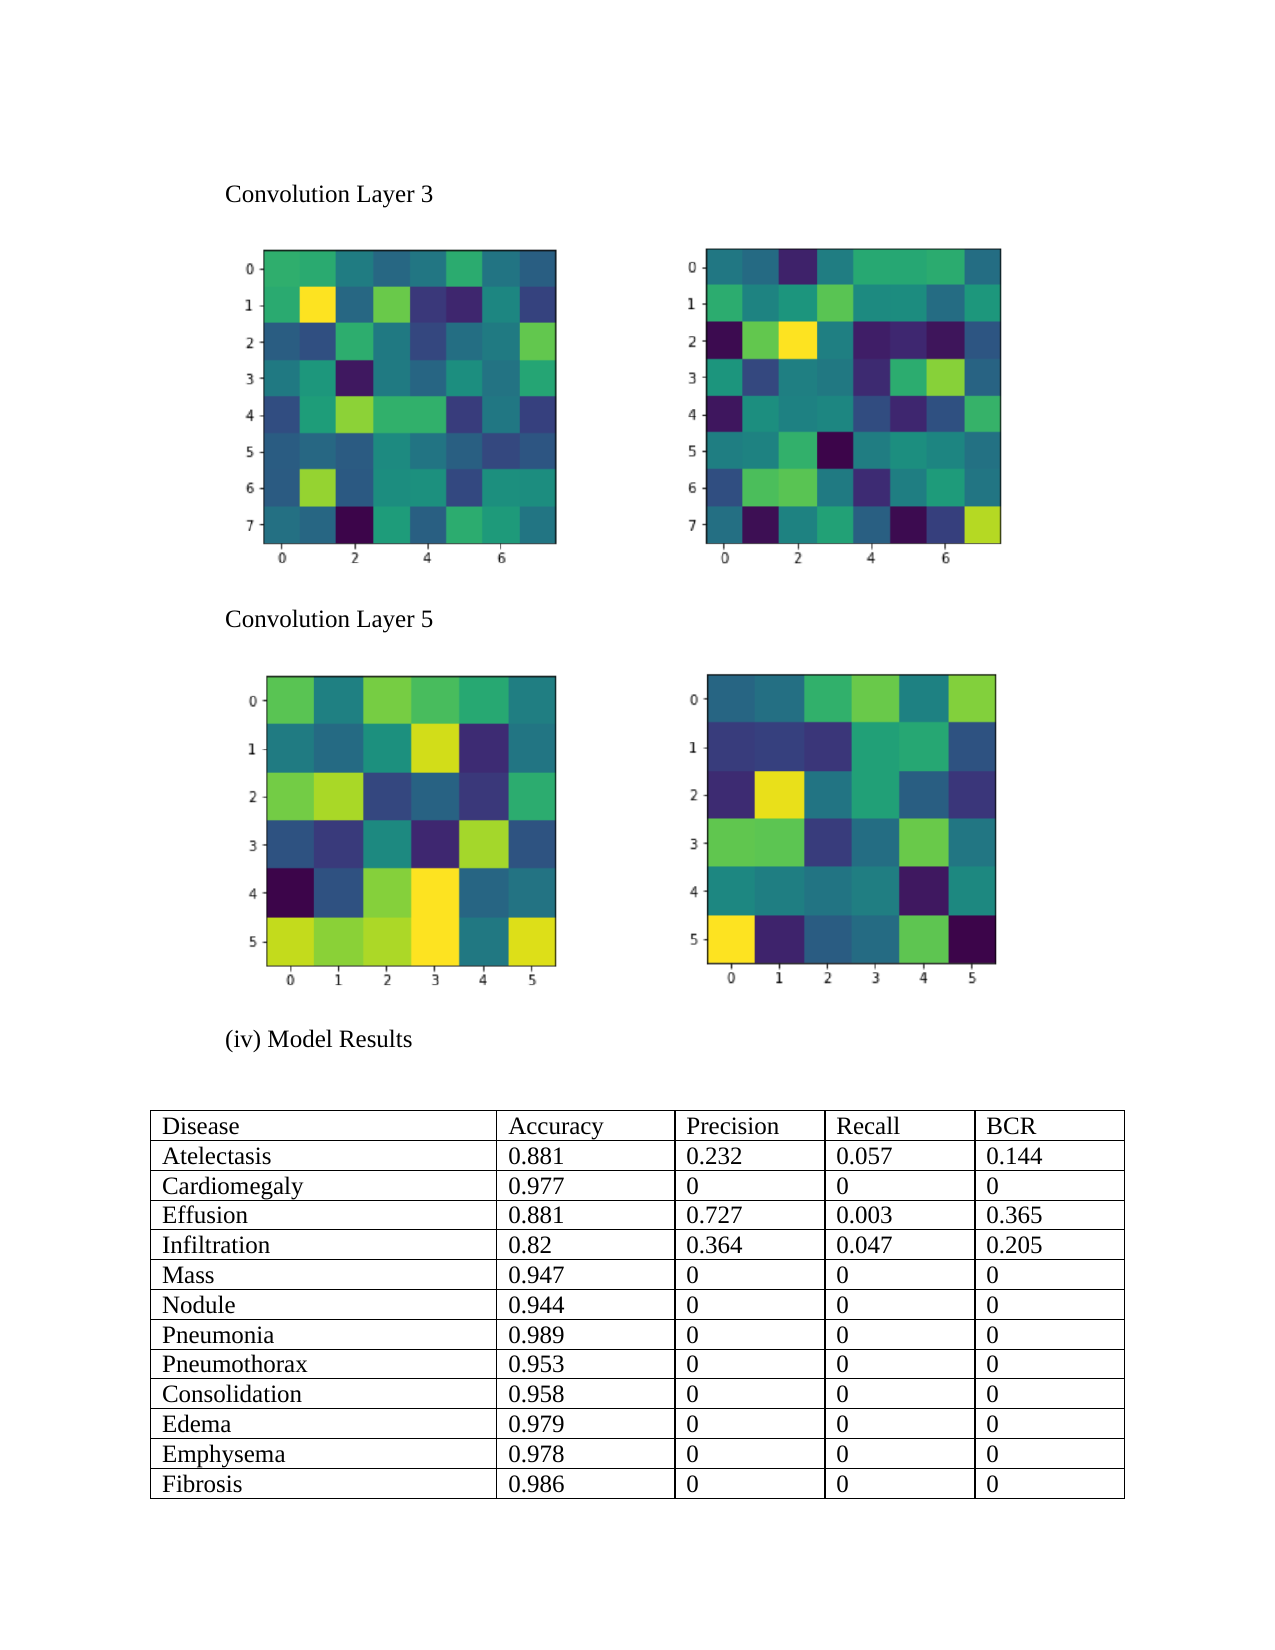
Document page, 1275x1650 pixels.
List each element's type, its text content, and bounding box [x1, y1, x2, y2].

table_cell 0 [676, 1260, 824, 1289]
table_cell 0 [826, 1350, 974, 1378]
table_cell 0 [826, 1260, 974, 1289]
table_cell Consolidation [151, 1379, 496, 1408]
table_cell 0 [976, 1469, 1124, 1497]
table_cell 0.82 [497, 1230, 674, 1259]
table_cell 0.953 [497, 1350, 674, 1378]
picture [668, 236, 1035, 577]
table_cell Infiltration [151, 1230, 496, 1259]
table_cell 0 [676, 1469, 824, 1497]
table_cell 0 [826, 1290, 974, 1319]
picture [225, 236, 590, 575]
table_cell 0.727 [676, 1201, 824, 1229]
table_cell 0 [676, 1350, 824, 1378]
table_cell 0 [976, 1320, 1124, 1348]
table_cell 0.881 [497, 1141, 674, 1170]
table_cell 0.057 [826, 1141, 974, 1170]
table_cell 0 [826, 1379, 974, 1408]
table_cell 0 [676, 1409, 824, 1438]
table_cell 0 [826, 1439, 974, 1468]
table_cell 0 [976, 1439, 1124, 1468]
table_cell Mass [151, 1260, 496, 1289]
table_cell Edema [151, 1409, 496, 1438]
table_cell 0 [826, 1320, 974, 1348]
text Convolution Layer 5 [150, 604, 1125, 632]
table_cell 0.047 [826, 1230, 974, 1259]
table_header BCR [976, 1111, 1124, 1140]
table_cell 0.205 [976, 1230, 1124, 1259]
table_cell 0 [976, 1260, 1124, 1289]
table_cell 0.144 [976, 1141, 1124, 1170]
table_header Accuracy [497, 1111, 674, 1140]
picture [225, 661, 586, 996]
table_cell 0.944 [497, 1290, 674, 1319]
table_cell 0 [976, 1171, 1124, 1199]
text (iv) Model Results [150, 1024, 1125, 1053]
table_cell 0 [976, 1409, 1124, 1438]
table_cell Pneumonia [151, 1320, 496, 1348]
picture [666, 662, 1025, 996]
table_cell 0 [976, 1350, 1124, 1378]
table_cell Pneumothorax [151, 1350, 496, 1378]
table_cell Atelectasis [151, 1141, 496, 1170]
table_header Disease [151, 1111, 496, 1140]
table_cell 0.881 [497, 1201, 674, 1229]
table_cell Fibrosis [151, 1469, 496, 1497]
table_cell 0 [826, 1171, 974, 1199]
table_cell 0.003 [826, 1201, 974, 1229]
table_cell 0 [676, 1290, 824, 1319]
table_cell 0 [976, 1379, 1124, 1408]
table_cell 0 [976, 1290, 1124, 1319]
table_cell Nodule [151, 1290, 496, 1319]
table_header Precision [676, 1111, 824, 1140]
table_cell 0.958 [497, 1379, 674, 1408]
table_cell 0 [826, 1469, 974, 1497]
table_cell Cardiomegaly [151, 1171, 496, 1199]
table_cell Emphysema [151, 1439, 496, 1468]
table_cell 0 [676, 1320, 824, 1348]
table_cell 0.989 [497, 1320, 674, 1348]
table_cell 0.978 [497, 1439, 674, 1468]
table_cell 0 [676, 1379, 824, 1408]
table_cell 0 [826, 1409, 974, 1438]
text Convolution Layer 3 [150, 179, 1125, 207]
table_cell 0.977 [497, 1171, 674, 1199]
table_cell 0 [676, 1439, 824, 1468]
table_cell 0.232 [676, 1141, 824, 1170]
table_cell 0 [676, 1171, 824, 1199]
table_cell 0.364 [676, 1230, 824, 1259]
table_cell 0.986 [497, 1469, 674, 1497]
table_cell 0.979 [497, 1409, 674, 1438]
table_cell Effusion [151, 1201, 496, 1229]
table_header Recall [826, 1111, 974, 1140]
table_cell 0.947 [497, 1260, 674, 1289]
table_cell 0.365 [976, 1201, 1124, 1229]
